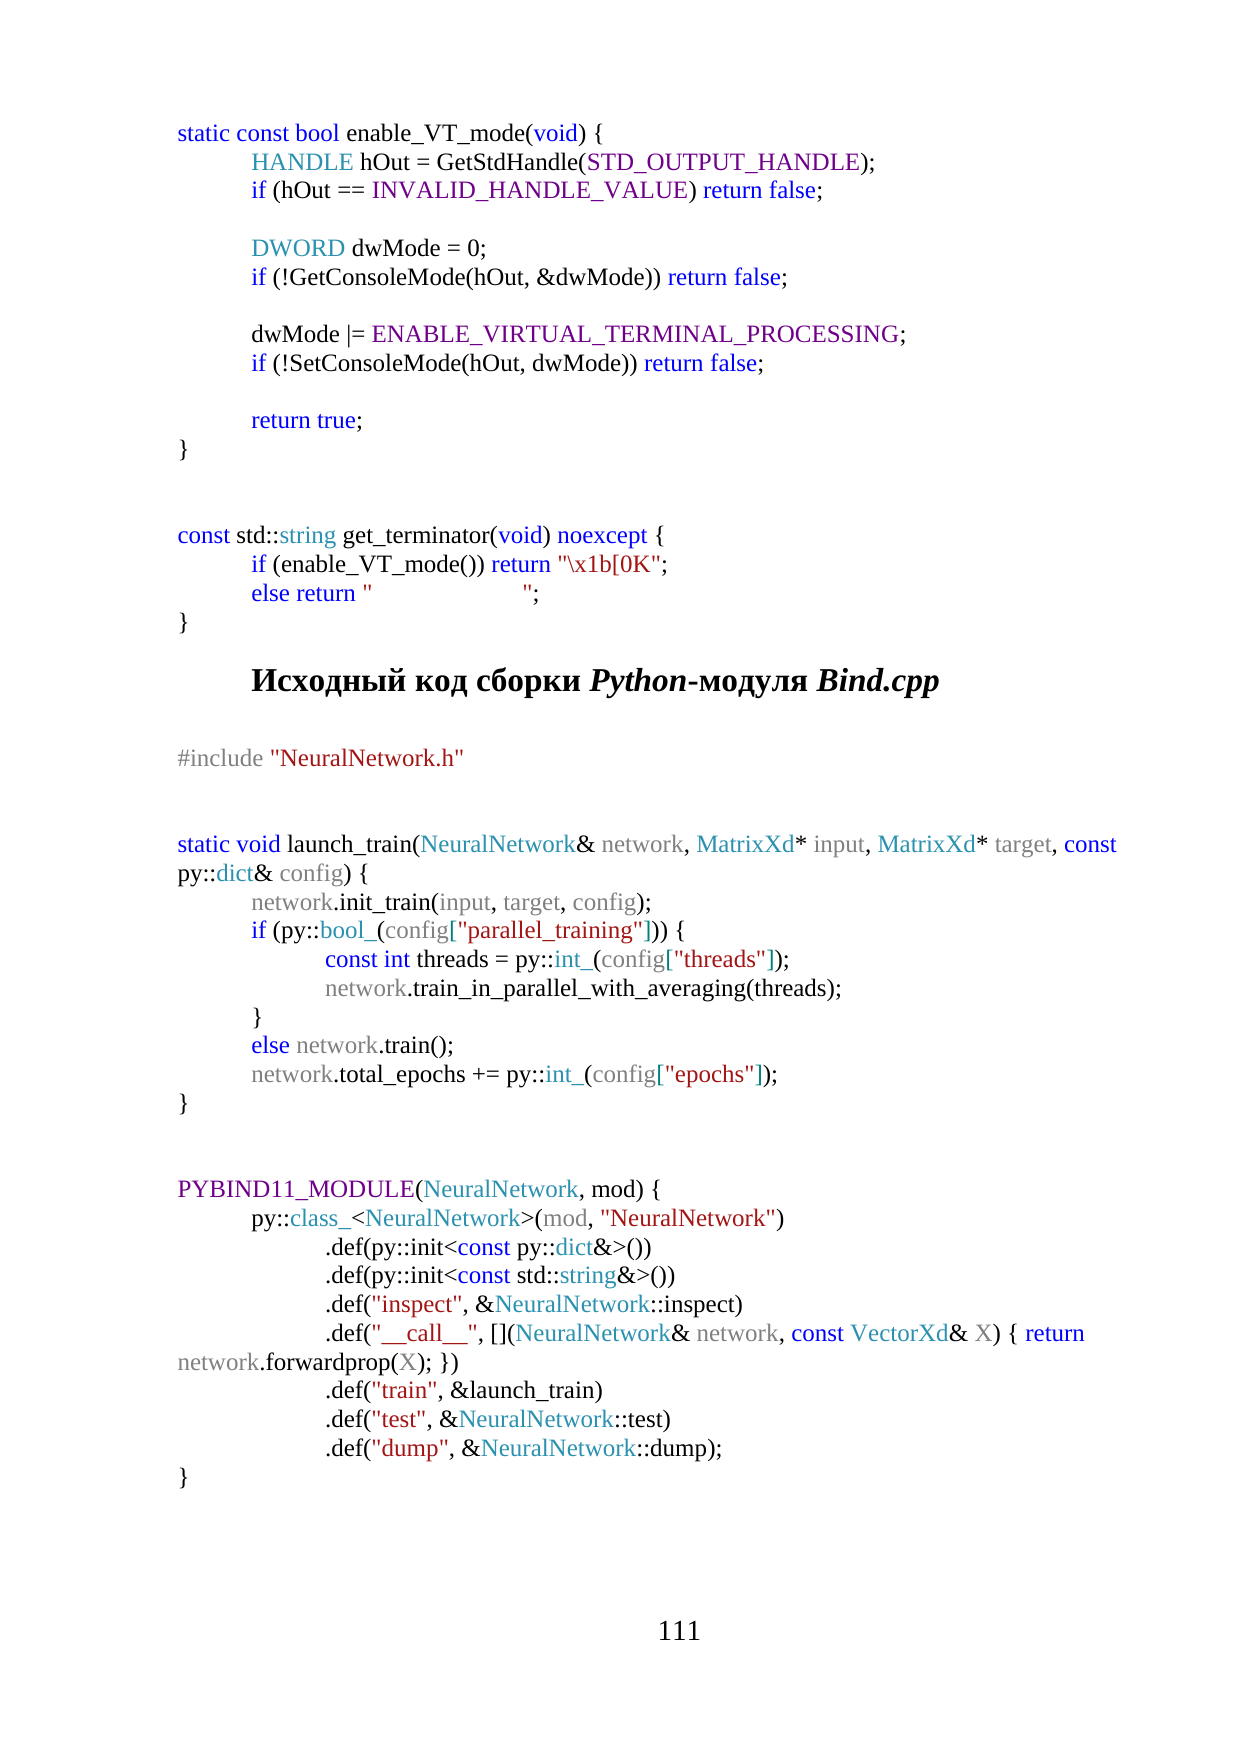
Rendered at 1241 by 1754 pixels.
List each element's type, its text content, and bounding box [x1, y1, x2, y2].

text if (hOut == INVALID_HANDLE_VALUE) return false; [177, 176, 1181, 204]
text if (!SetConsoleMode(hOut, dwMode)) return false; [177, 348, 1181, 377]
text .def("__call__", [](NeuralNetwork& network, const VectorXd& X) { return network.forwardprop(X); }) [177, 1318, 1181, 1376]
text .def(py::init<const py::dict&>()) [177, 1232, 1181, 1261]
text .def("inspect", &NeuralNetwork::inspect) [177, 1289, 1181, 1318]
text if (py::bool_(config["parallel_training"])) { [177, 916, 1181, 944]
text HANDLE hOut = GetStdHandle(STD_OUTPUT_HANDLE); [177, 147, 1181, 176]
text const std::string get_terminator(void) noexcept { [177, 521, 1181, 549]
text return true; [177, 406, 1181, 434]
text } [177, 434, 1181, 463]
text else return " "; [177, 578, 1181, 607]
subtitle Исходный код сборки Python-модуля Bind.cpp [251, 661, 1181, 699]
text const int threads = py::int_(config["threads"]); [177, 944, 1181, 973]
text .def("test", &NeuralNetwork::test) [177, 1404, 1181, 1433]
text .def("dump", &NeuralNetwork::dump); [177, 1433, 1181, 1462]
text } [177, 1002, 1181, 1031]
text else network.train(); [177, 1031, 1181, 1059]
text PYBIND11_MODULE(NeuralNetwork, mod) { [177, 1174, 1181, 1203]
text network.train_in_parallel_with_averaging(threads); [177, 973, 1181, 1002]
text .def(py::init<const std::string&>()) [177, 1261, 1181, 1289]
text static const bool enable_VT_mode(void) { [177, 118, 1181, 147]
text dwMode |= ENABLE_VIRTUAL_TERMINAL_PROCESSING; [177, 319, 1181, 348]
text py::class_<NeuralNetwork>(mod, "NeuralNetwork") [177, 1203, 1181, 1232]
text static void launch_train(NeuralNetwork& network, MatrixXd* input, MatrixXd* target, const py::dict& config) { [177, 829, 1181, 887]
text DWORD dwMode = 0; [177, 233, 1181, 262]
text .def("train", &launch_train) [177, 1376, 1181, 1404]
text if (enable_VT_mode()) return "\x1b[0K"; [177, 549, 1181, 578]
text network.total_epochs += py::int_(config["epochs"]); [177, 1059, 1181, 1088]
text } [177, 1088, 1181, 1117]
text } [177, 1462, 1181, 1491]
text #include "NeuralNetwork.h" [177, 743, 1181, 772]
text } [177, 607, 1181, 636]
text if (!GetConsoleMode(hOut, &dwMode)) return false; [177, 262, 1181, 291]
text network.init_train(input, target, config); [177, 887, 1181, 916]
